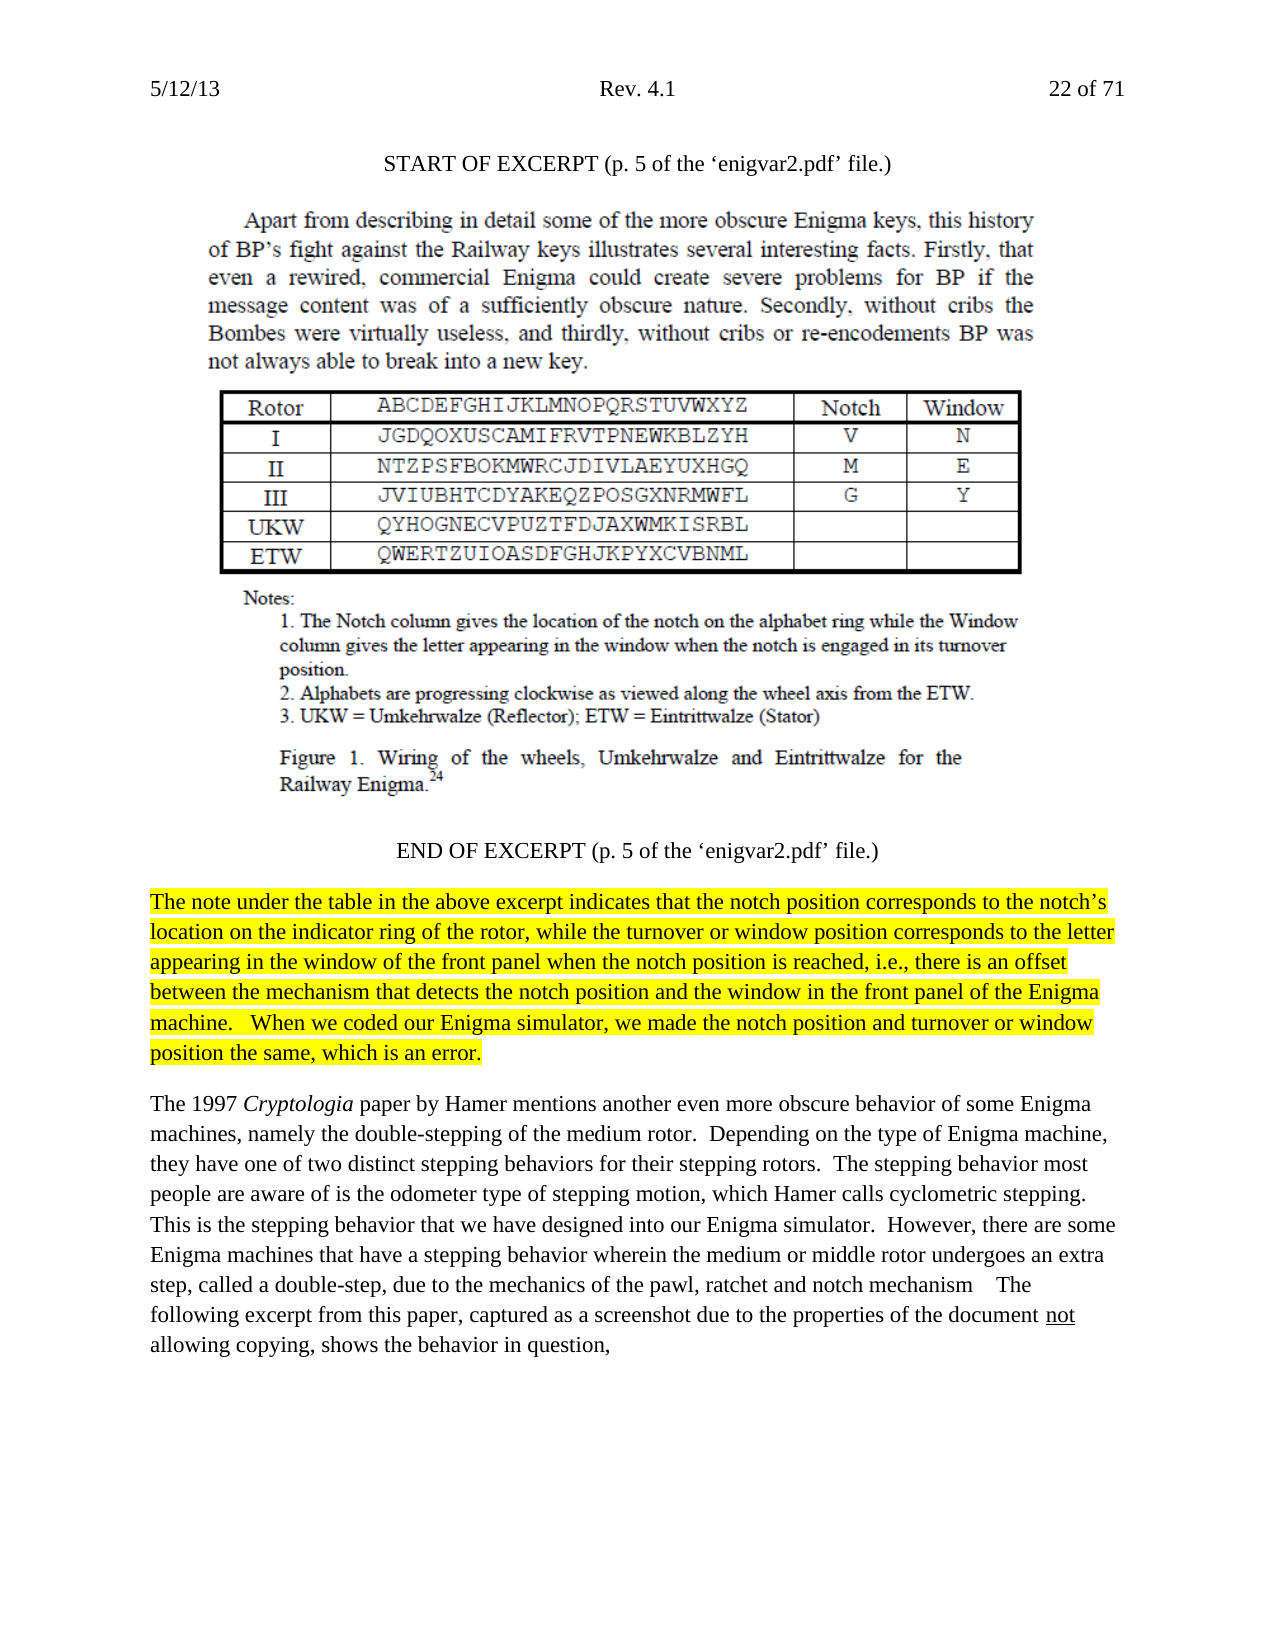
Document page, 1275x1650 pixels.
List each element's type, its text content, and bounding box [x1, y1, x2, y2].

text END OF EXCERPT (p. 5 of the ‘enigvar2.pdf’ file.) [150, 837, 1125, 863]
text The 1997 Cryptologia paper by Hamer mentions another even more obscure behavior of some Enigma machines, namely the double-stepping of the medium rotor. Depending on the type of Enigma machine, they have one of two distinct stepping behaviors for their stepping rotors. The stepping behavior most people are aware of is the odometer type of stepping motion, which Hamer calls cyclometric stepping. This is the stepping behavior that we have designed into our Enigma simulator. However, there are some Enigma machines that have a stepping behavior wherein the medium or middle rotor undergoes an extra step, called a double-step, due to the mechanics of the pawl, ratchet and notch mechanism The following excerpt from this paper, captured as a screenshot due to the properties of the document not allowing copying, shows the behavior in question, [150, 1090, 1125, 1358]
text START OF EXCERPT (p. 5 of the ‘enigvar2.pdf’ file.) [150, 150, 1125, 176]
text The note under the table in the above excerpt indicates that the notch position corresponds to the notch’s location on the indicator ring of the rotor, while the turnover or window position corresponds to the letter appearing in the window of the front panel when the notch position is reached, i.e., there is an offset between the mechanism that detects the notch position and the window in the front panel of the Enigma machine. When we coded our Enigma simulator, we made the notch position and turnover or window position the same, which is an error. [150, 888, 1125, 1065]
